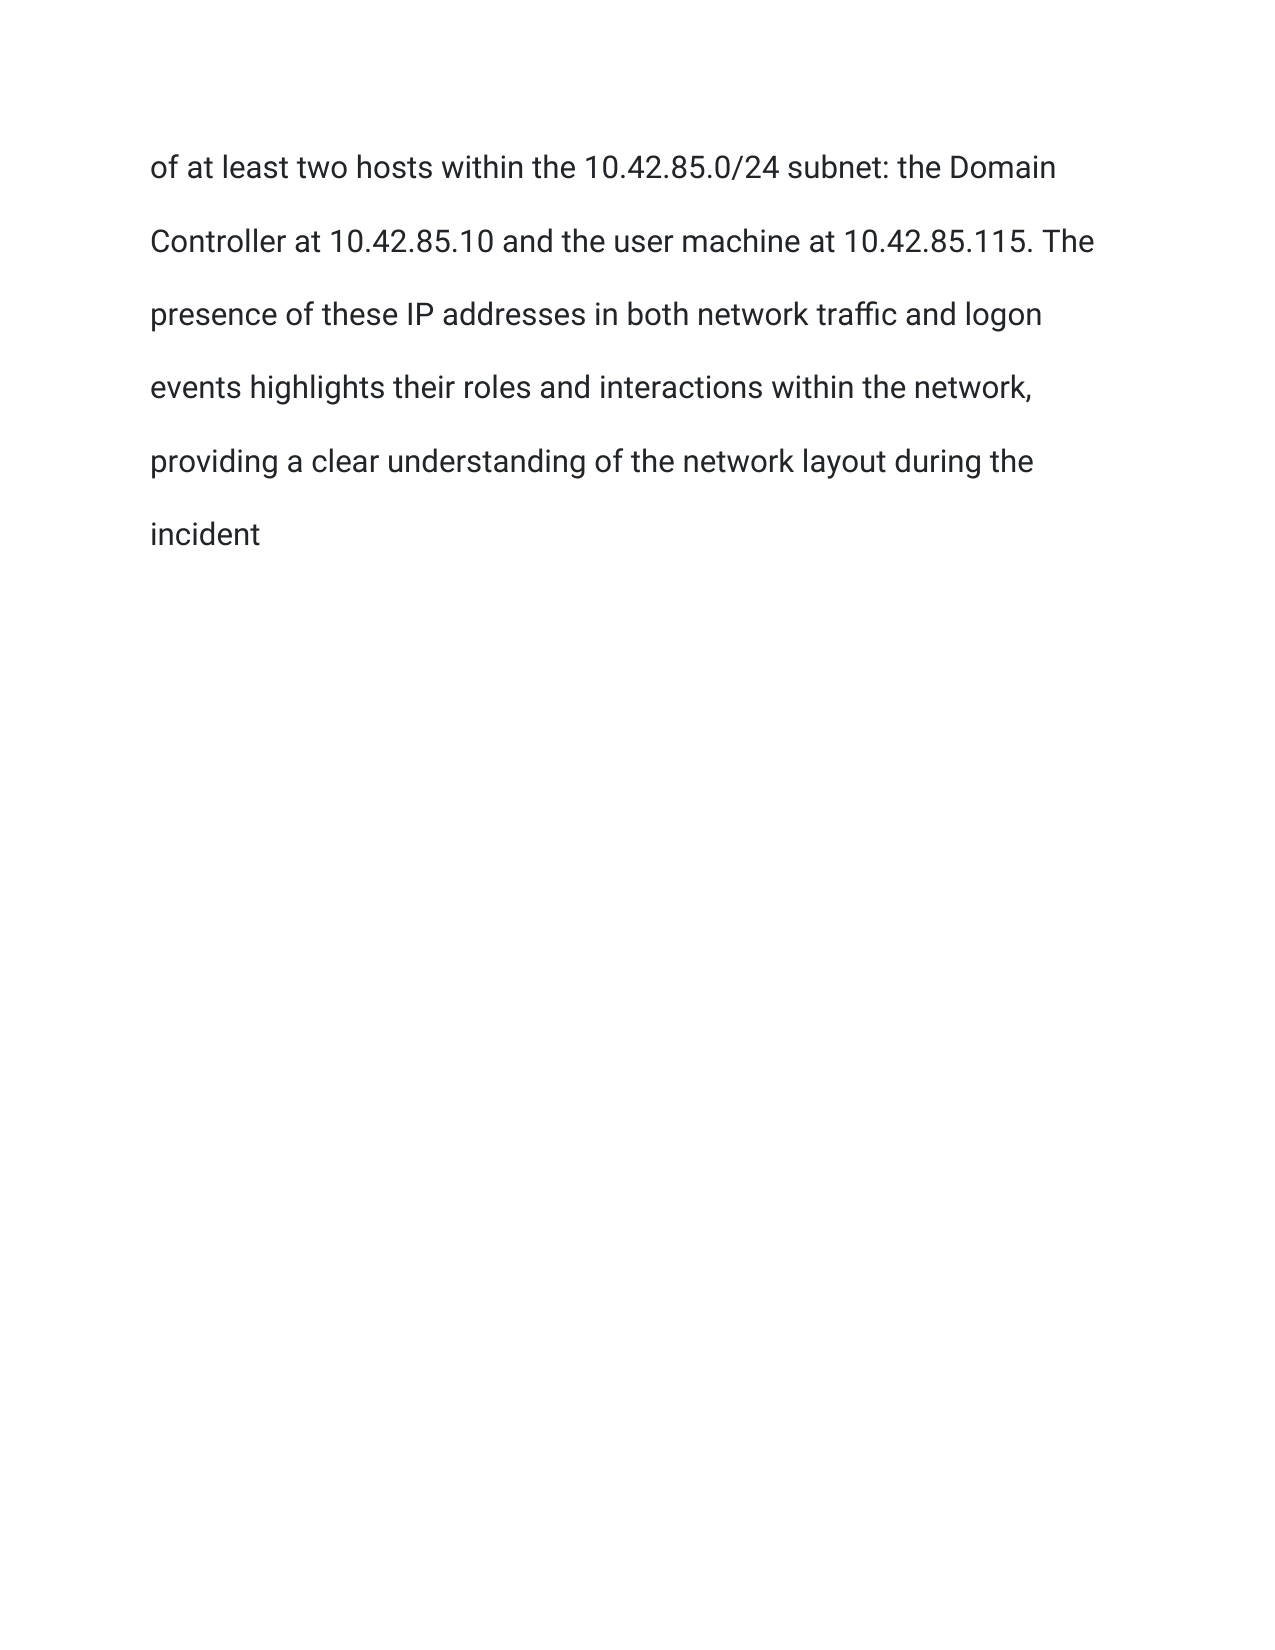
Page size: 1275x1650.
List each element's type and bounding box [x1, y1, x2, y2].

text [150, 150, 1125, 553]
